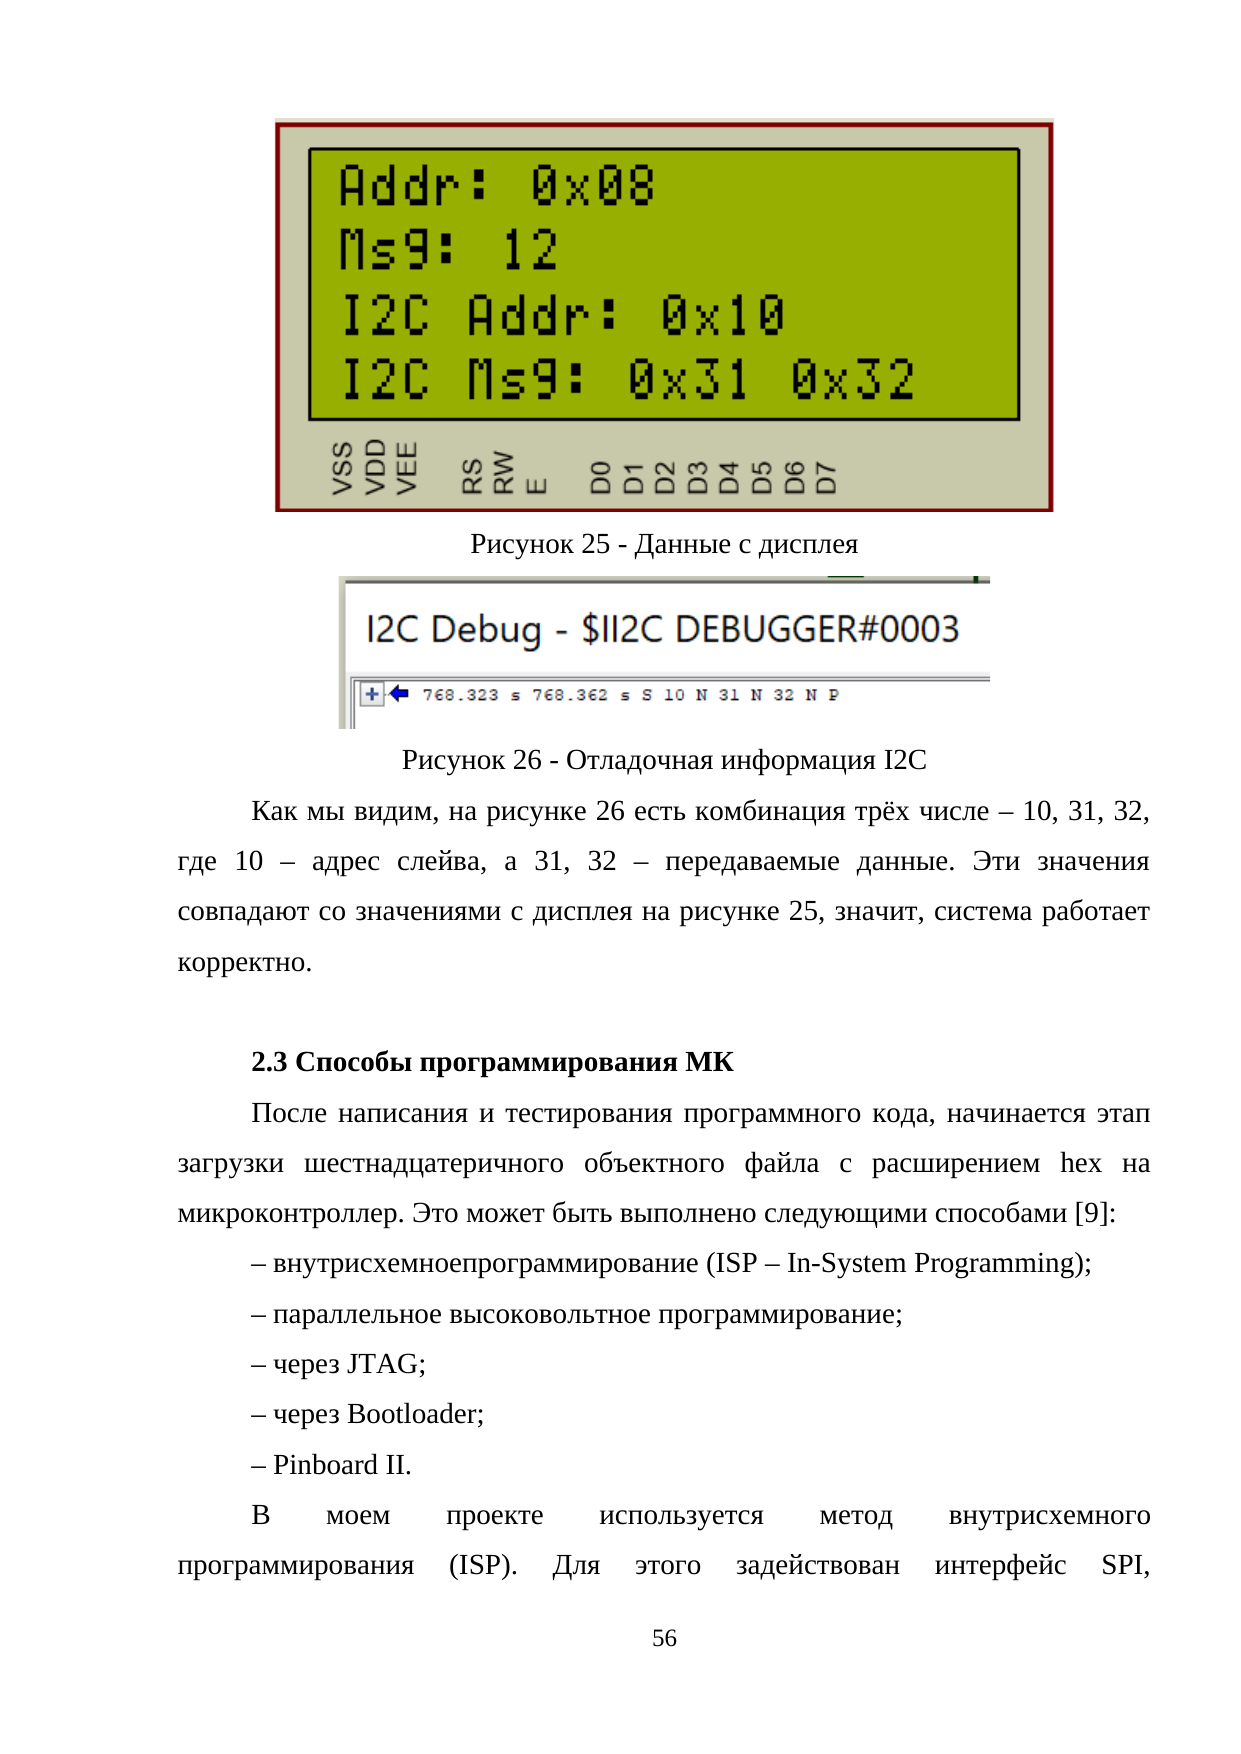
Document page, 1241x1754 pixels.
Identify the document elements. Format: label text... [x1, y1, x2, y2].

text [177, 1497, 1152, 1581]
text – через JTAG; [177, 1346, 1152, 1380]
picture [338, 576, 991, 729]
picture [274, 118, 1055, 512]
text Рисунок 26 - Отладочная информация I2C [177, 742, 1152, 776]
text После написания и тестирования программного кода, начинается этап загрузки шестнадцатеричного объектного файла с расширением hex на микроконтроллер. Это может быть выполнено следующими способами [9]: [177, 1095, 1152, 1229]
text Рисунок 25 - Данные с дисплея [177, 526, 1152, 560]
text – параллельное высоковольтное программирование; [177, 1296, 1152, 1329]
text – через Bootloader; [177, 1397, 1152, 1430]
subtitle 2.3 Способы программирования МК [177, 1044, 1152, 1078]
text – Pinboard II. [177, 1447, 1152, 1480]
text – внутрисхемноепрограммирование (ISP – In-System Programming); [177, 1246, 1152, 1279]
text Как мы видим, на рисунке 26 есть комбинация трёх числе – 10, 31, 32, где 10 – адрес слейва, а 31, 32 – передаваемые данные. Эти значения совпадают со значениями с дисплея на рисунке 25, значит, система работает корректно. [177, 793, 1152, 977]
